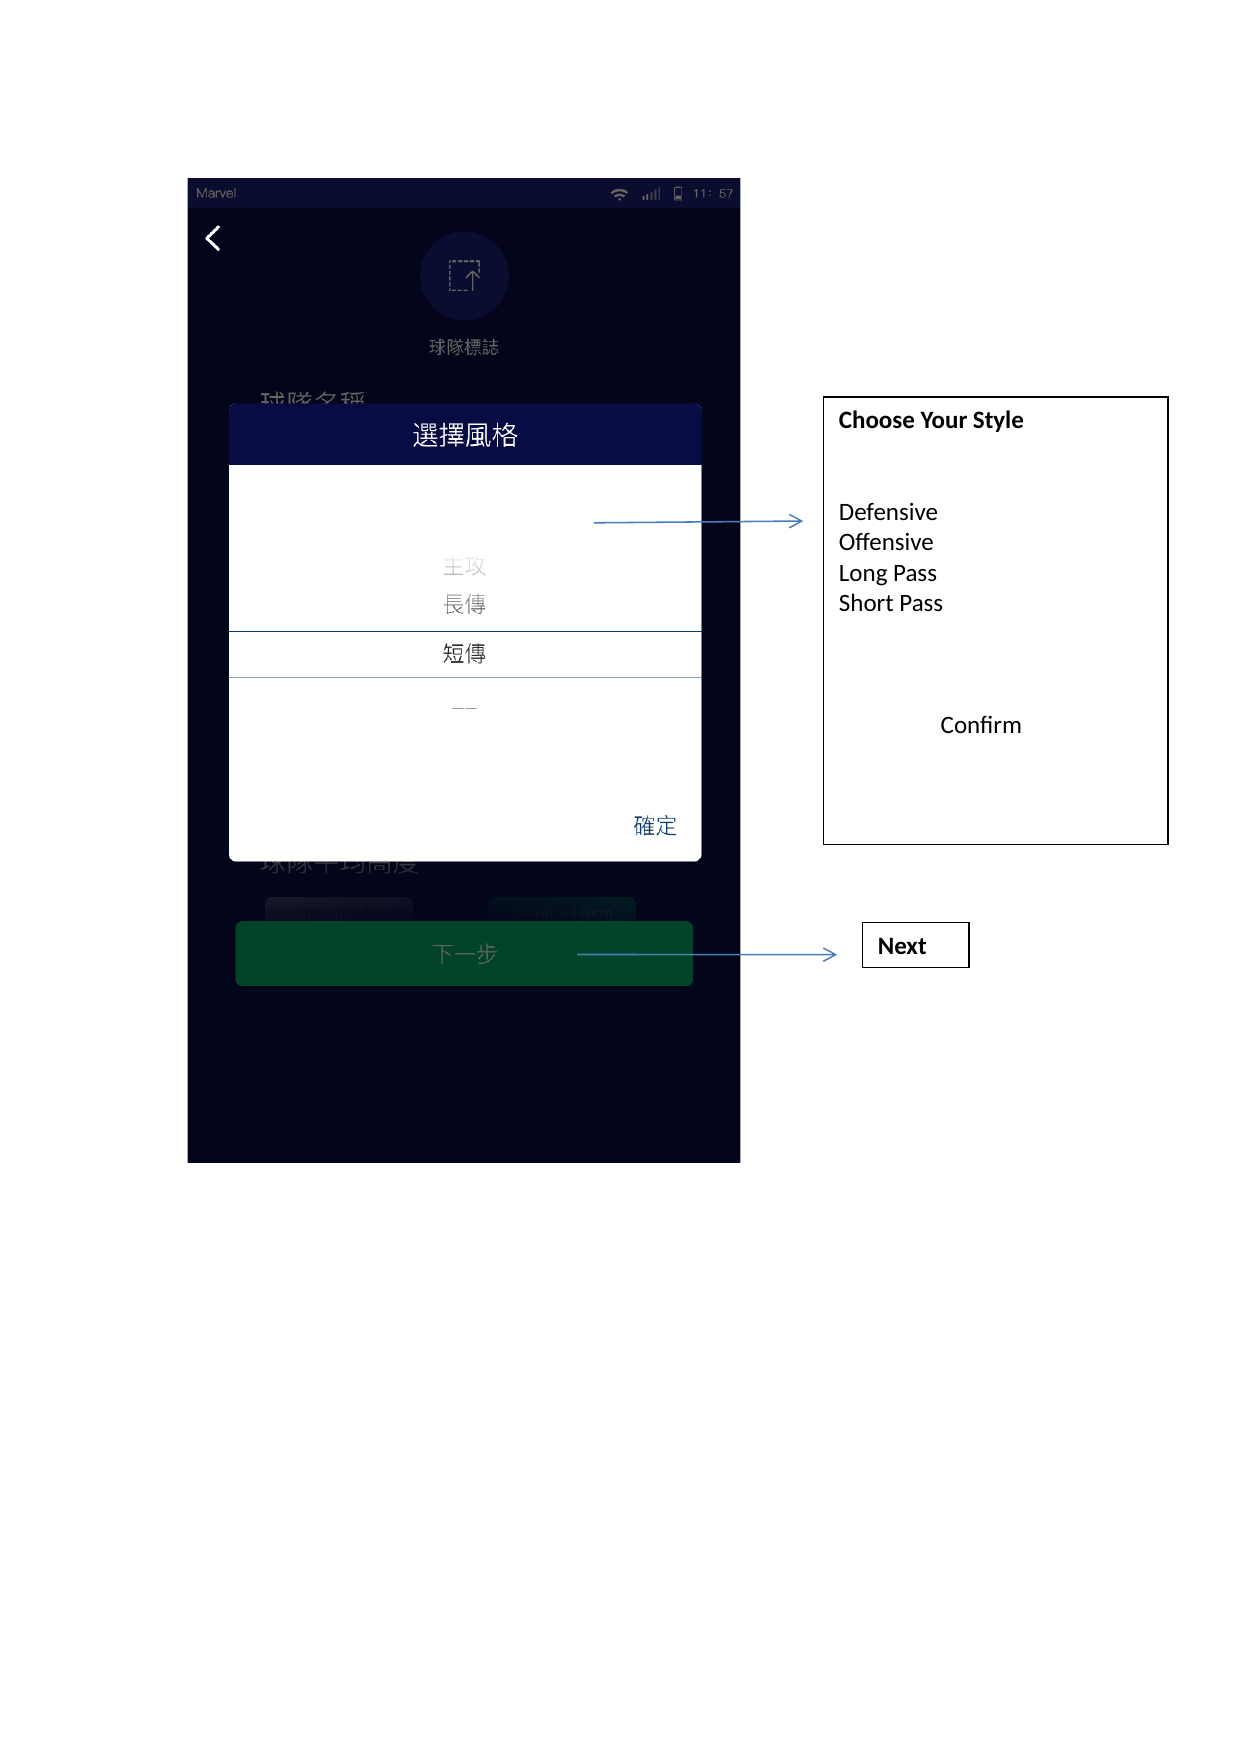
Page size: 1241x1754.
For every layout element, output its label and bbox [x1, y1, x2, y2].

picture [187, 178, 741, 1163]
